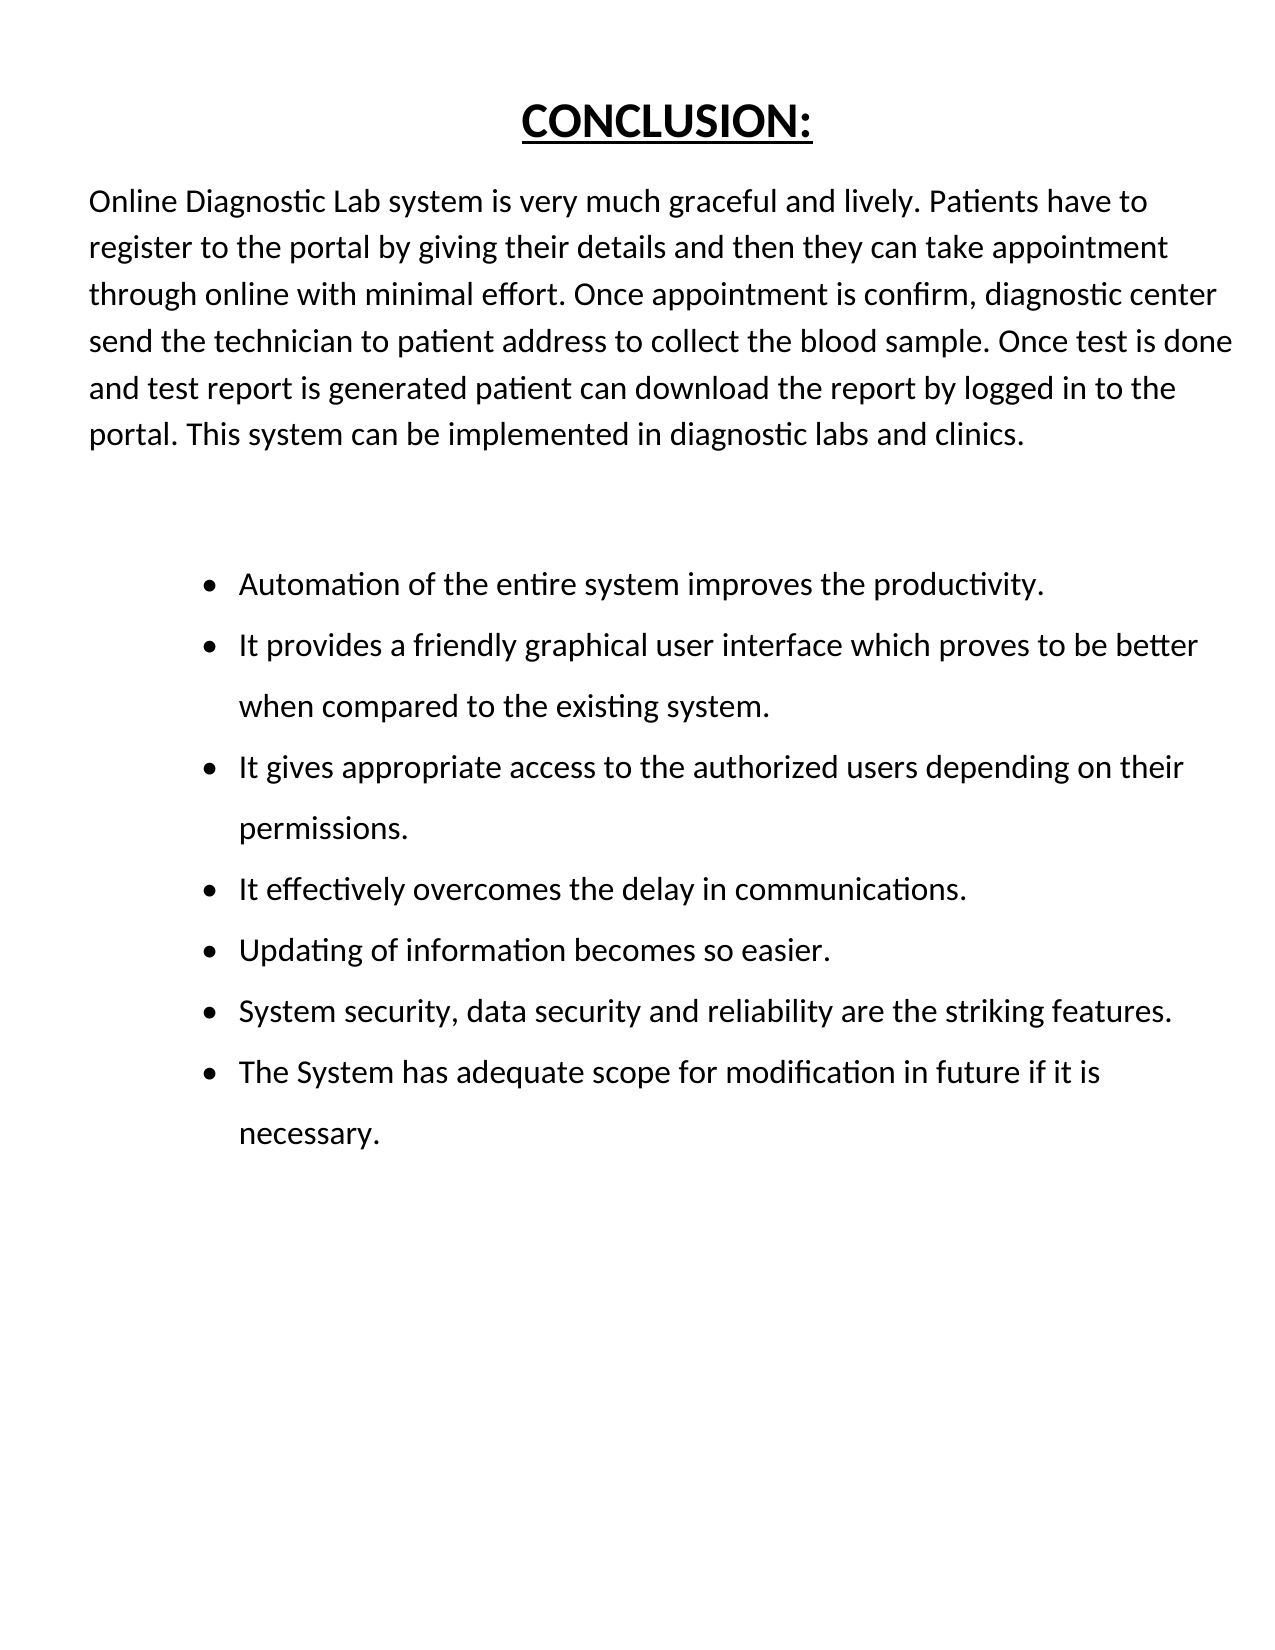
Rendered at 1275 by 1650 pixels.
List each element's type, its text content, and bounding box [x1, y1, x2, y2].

list System security, data security and reliability are the striking features. [201, 990, 1245, 1031]
list Automation of the entire system improves the productivity. [201, 563, 1245, 604]
text CONCLUSION: [89, 89, 1245, 150]
list It effectively overcomes the delay in communications. [201, 868, 1245, 909]
list Updating of information becomes so easier. [201, 929, 1245, 970]
list It gives appropriate access to the authorized users depending on their permissions. [201, 746, 1245, 848]
list The System has adequate scope for modification in future if it is necessary. [201, 1051, 1245, 1153]
list It provides a friendly graphical user interface which proves to be better when compared to the existing system. [201, 624, 1245, 726]
text Online Diagnostic Lab system is very much graceful and lively. Patients have to register to the portal by giving their details and then they can take appointment through online with minimal effort. Once appointment is confirm, diagnostic center send the technician to patient address to collect the blood sample. Once test is done and test report is generated patient can download the report by logged in to the portal. This system can be implemented in diagnostic labs and clinics. [89, 179, 1245, 454]
